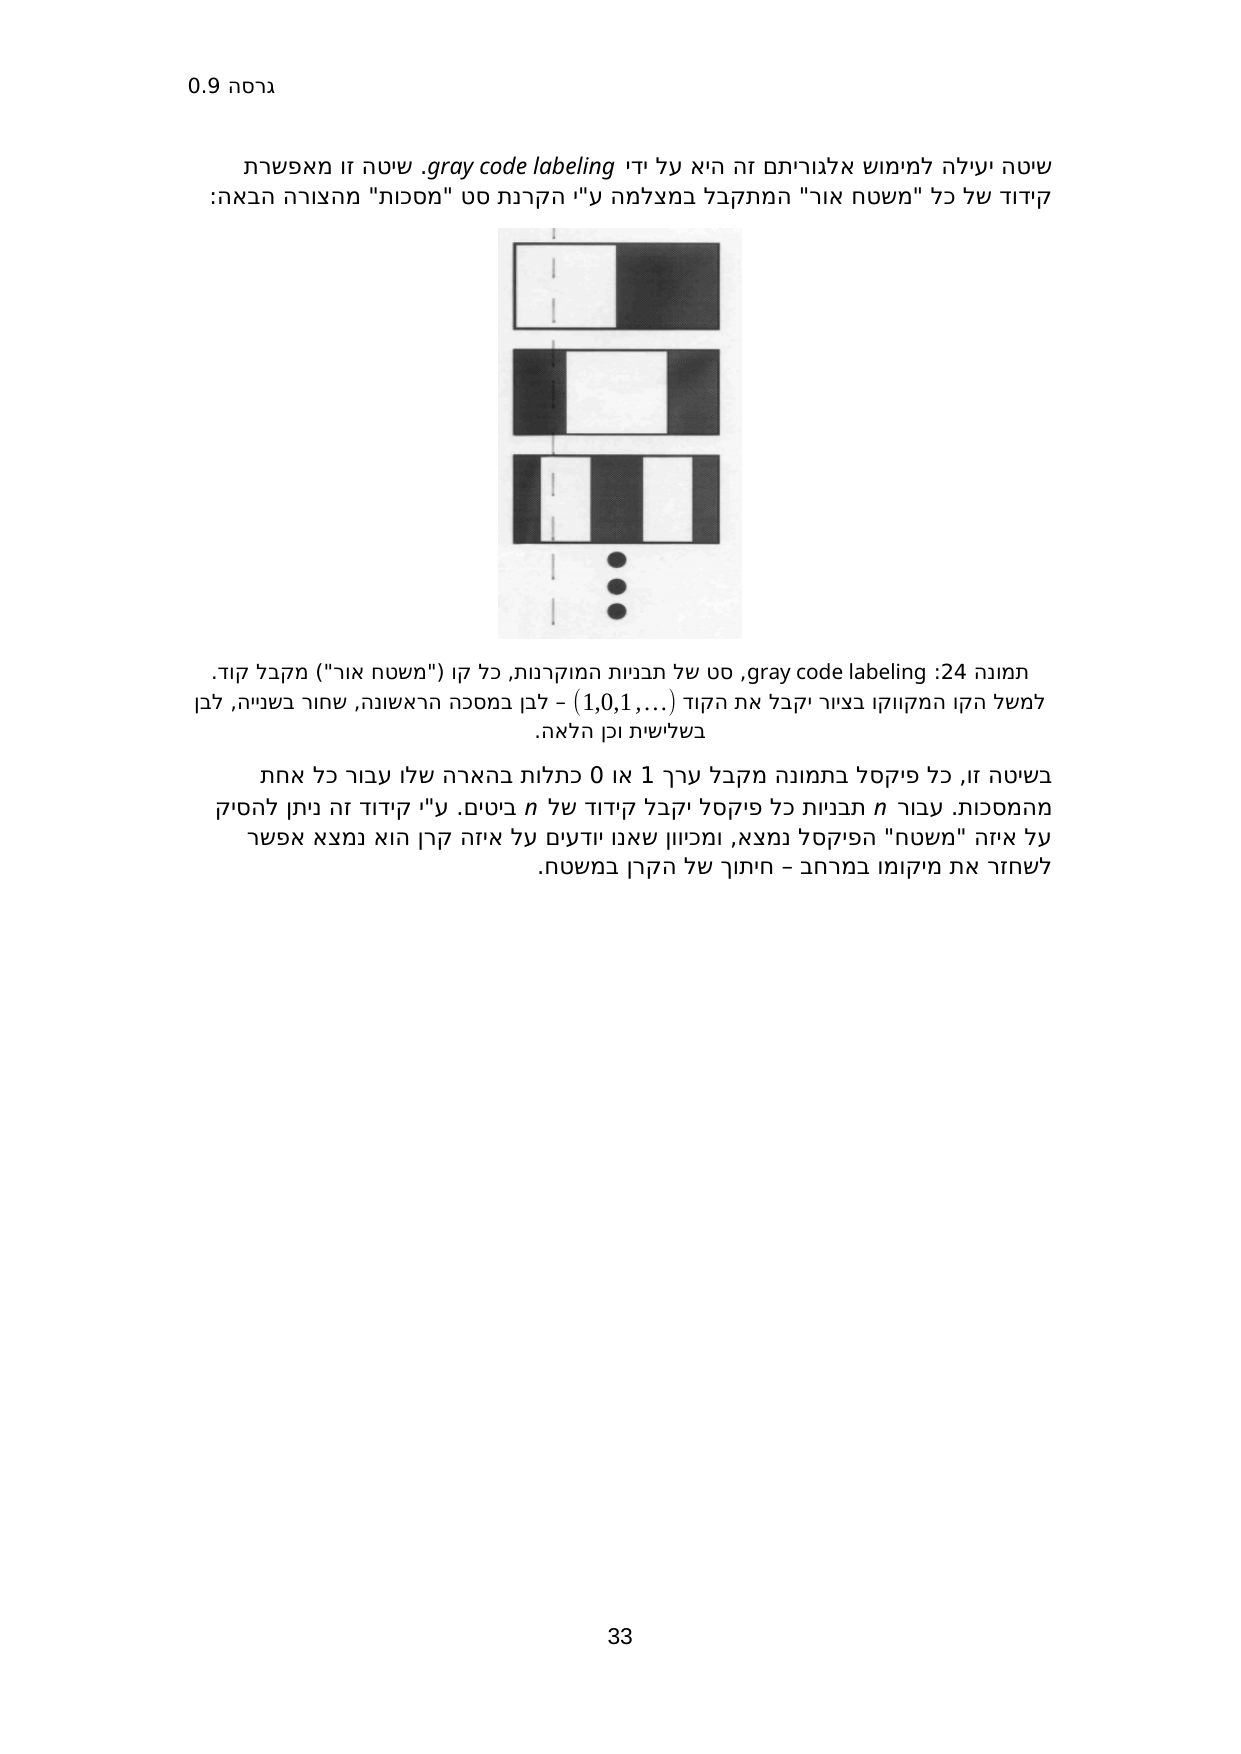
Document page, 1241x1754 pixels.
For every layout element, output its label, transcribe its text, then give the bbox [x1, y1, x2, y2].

picture [498, 228, 742, 639]
text תמונה 24: gray code labeling, סט של תבניות המוקרנות, כל קו ("משטח אור") מקבל קוד. למשל הקו המקווקו בציור יקבל את הקוד – לבן במסכה הראשונה, שחור בשנייה, לבן בשלישית וכן הלאה. [187, 657, 1053, 743]
text בשיטה זו, כל פיקסל בתמונה מקבל ערך 1 או 0 כתלות בהארה שלו עבור כל אחת מהמסכות. עבור n תבניות כל פיקסל יקבל קידוד של n ביטים. ע"י קידוד זה ניתן להסיק על איזה "משטח" הפיקסל נמצא, ומכיוון שאנו יודעים על איזה קרן הוא נמצא אפשר לשחזר את מיקומו במרחב – חיתוך של הקרן במשטח. [187, 762, 1053, 879]
text שיטה יעילה למימוש אלגוריתם זה היא על ידי gray code labeling. שיטה זו מאפשרת קידוד של כל "משטח אור" המתקבל במצלמה ע"י הקרנת סט "מסכות" מהצורה הבאה: [187, 150, 1053, 210]
